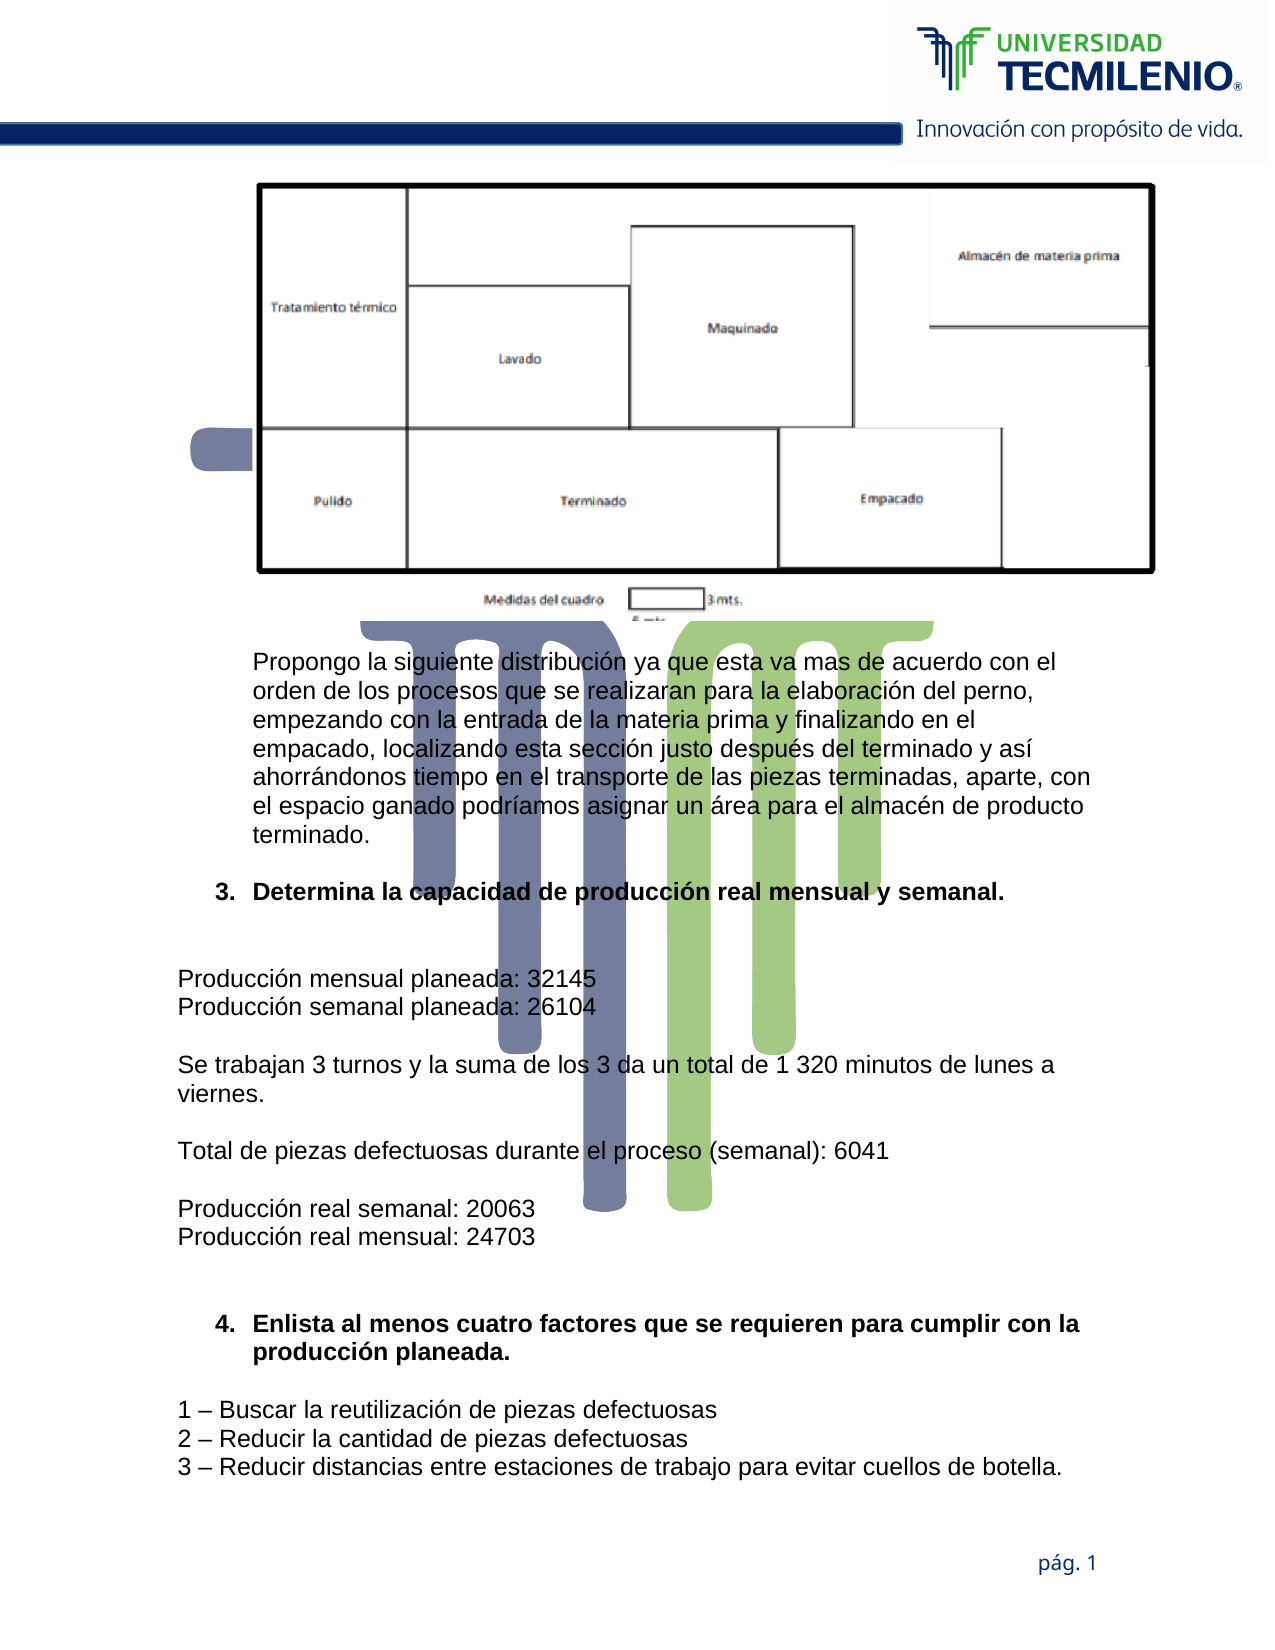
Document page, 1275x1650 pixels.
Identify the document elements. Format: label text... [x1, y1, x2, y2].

text Total de piezas defectuosas durante el proceso (semanal): 6041 [177, 1136, 1098, 1165]
text Producción semanal planeada: 26104 [177, 992, 1098, 1021]
text Se trabajan 3 turnos y la suma de los 3 da un total de 1 320 minutos de lunes a viernes. [177, 1050, 1098, 1107]
picture [888, 0, 1271, 166]
text Producción mensual planeada: 32145 [177, 963, 1098, 992]
list Propongo la siguiente distribución ya que esta va mas de acuerdo con el orden de los procesos que se realizaran para la elaboración del perno, empezando con la entrada de la materia prima y finalizando en el empacado, localizando esta sección justo después del terminado y así ahorrándonos tiempo en el transporte de las piezas terminadas, aparte, con el espacio ganado podríamos asignar un área para el almacén de producto terminado. [252, 647, 1098, 848]
text 1 – Buscar la reutilización de piezas defectuosas [177, 1395, 1098, 1423]
text Producción real mensual: 24703 [177, 1222, 1098, 1251]
text Producción real semanal: 20063 [177, 1193, 1098, 1222]
text 2 – Reducir la cantidad de piezas defectuosas [177, 1423, 1098, 1452]
list Determina la capacidad de producción real mensual y semanal. [215, 877, 1098, 906]
picture [190, 177, 1173, 1212]
text 3 – Reducir distancias entre estaciones de trabajo para evitar cuellos de botella. [177, 1452, 1098, 1481]
list Enlista al menos cuatro factores que se requieren para cumplir con la producción planeada. [215, 1308, 1098, 1366]
